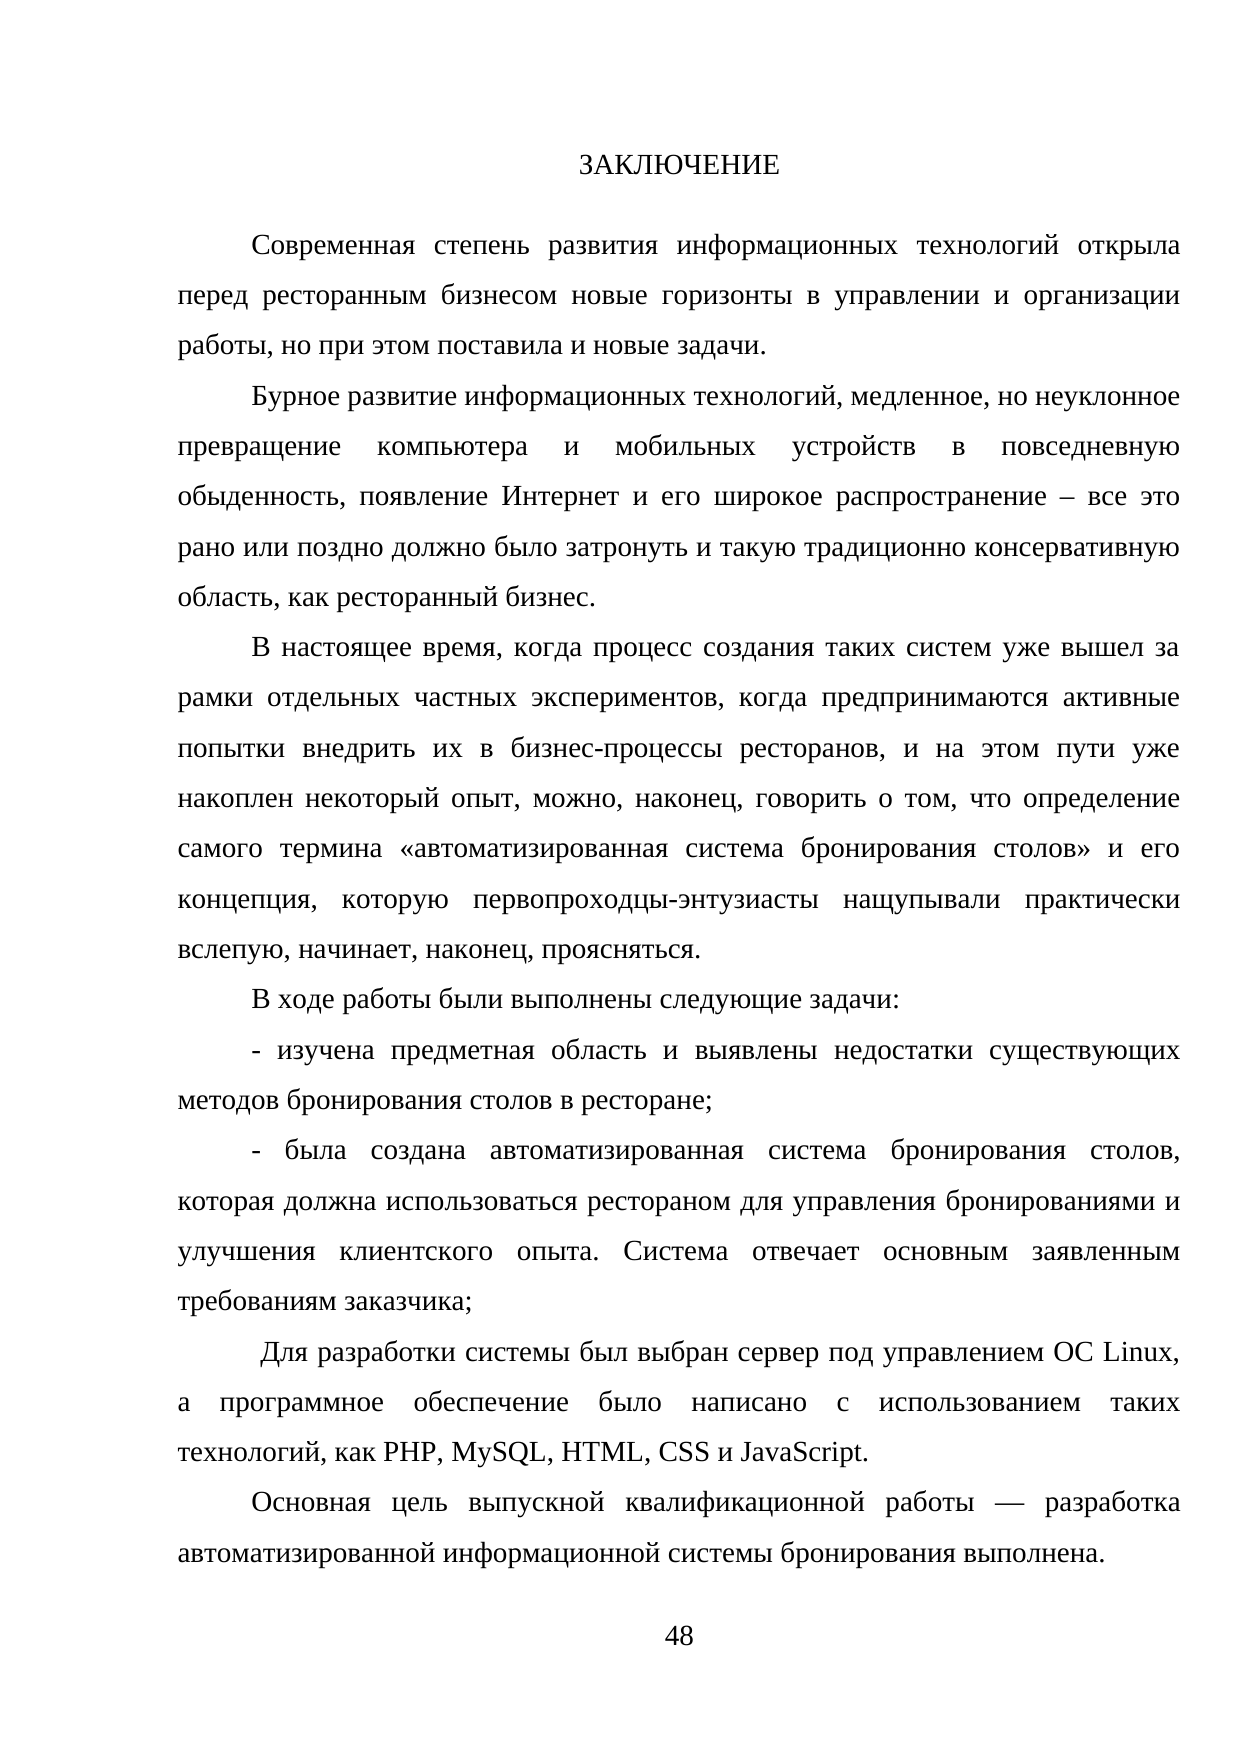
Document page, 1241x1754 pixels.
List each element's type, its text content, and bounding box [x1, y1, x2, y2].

text ЗАКЛЮЧЕНИЕ [177, 147, 1181, 181]
text - изучена предметная область и выявлены недостатки существующих методов бронирования столов в ресторане; [177, 1032, 1181, 1116]
text Современная степень развития информационных технологий открыла перед ресторанным бизнесом новые горизонты в управлении и организации работы, но при этом поставила и новые задачи. [177, 227, 1181, 361]
text Для разработки системы был выбран сервер под управлением ОС Linux, а программное обеспечение было написано с использованием таких технологий, как PHP, MySQL, HTML, CSS и JavaScript. [177, 1334, 1181, 1468]
text - была создана автоматизированная система бронирования столов, которая должна использоваться рестораном для управления бронированиями и улучшения клиентского опыта. Система отвечает основным заявленным требованиям заказчика; [177, 1132, 1181, 1317]
text В настоящее время, когда процесс создания таких систем уже вышел за рамки отдельных частных экспериментов, когда предпринимаются активные попытки внедрить их в бизнес-процессы ресторанов, и на этом пути уже накоплен некоторый опыт, можно, наконец, говорить о том, что определение самого термина «автоматизированная система бронирования столов» и его концепция, которую первопроходцы-энтузиасты нащупывали практически вслепую, начинает, наконец, проясняться. [177, 629, 1181, 965]
text В ходе работы были выполнены следующие задачи: [177, 981, 1181, 1015]
text Основная цель выпускной квалификационной работы — разработка автоматизированной информационной системы бронирования выполнена. [177, 1484, 1181, 1568]
text Бурное развитие информационных технологий, медленное, но неуклонное превращение компьютера и мобильных устройств в повседневную обыденность, появление Интернет и его широкое распространение – все это рано или поздно должно было затронуть и такую традиционно консервативную область, как ресторанный бизнес. [177, 378, 1181, 612]
